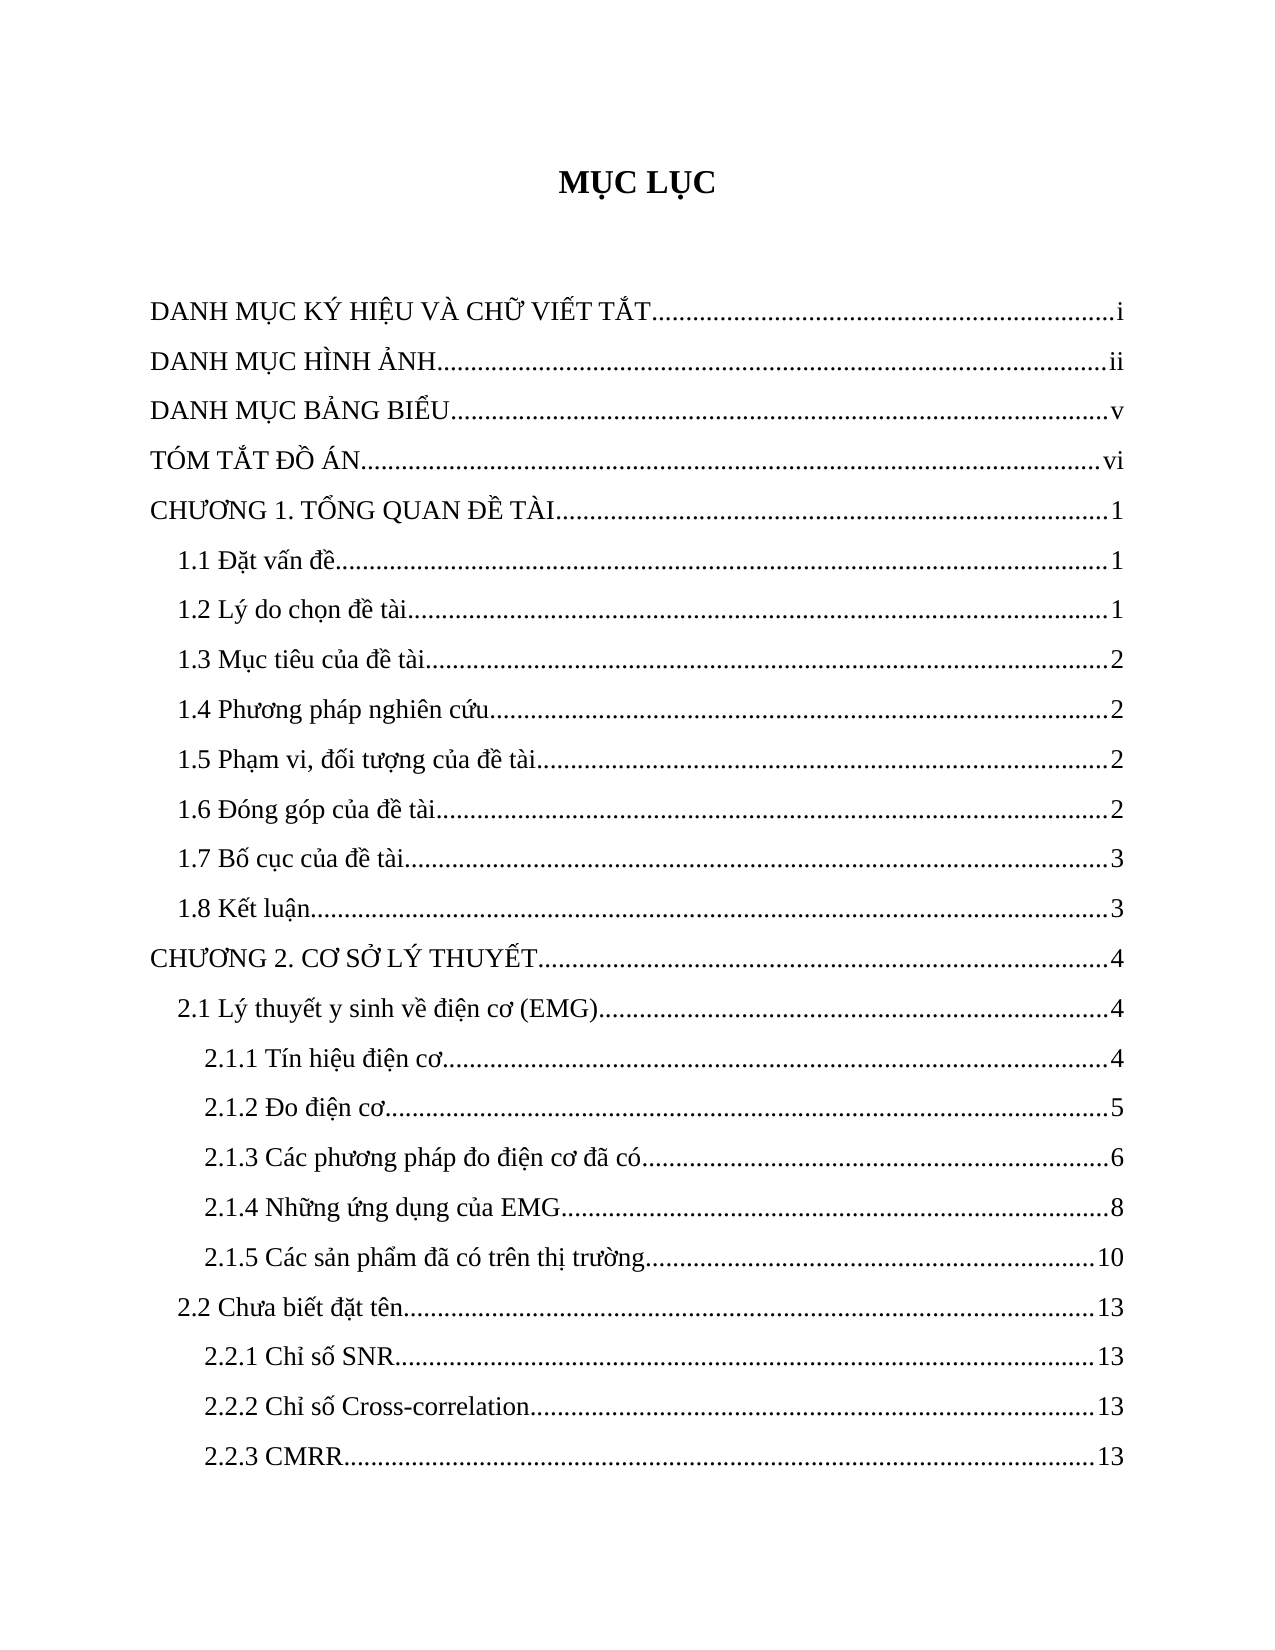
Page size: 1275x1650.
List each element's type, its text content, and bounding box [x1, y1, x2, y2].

text MỤC LỤC [150, 162, 1125, 201]
